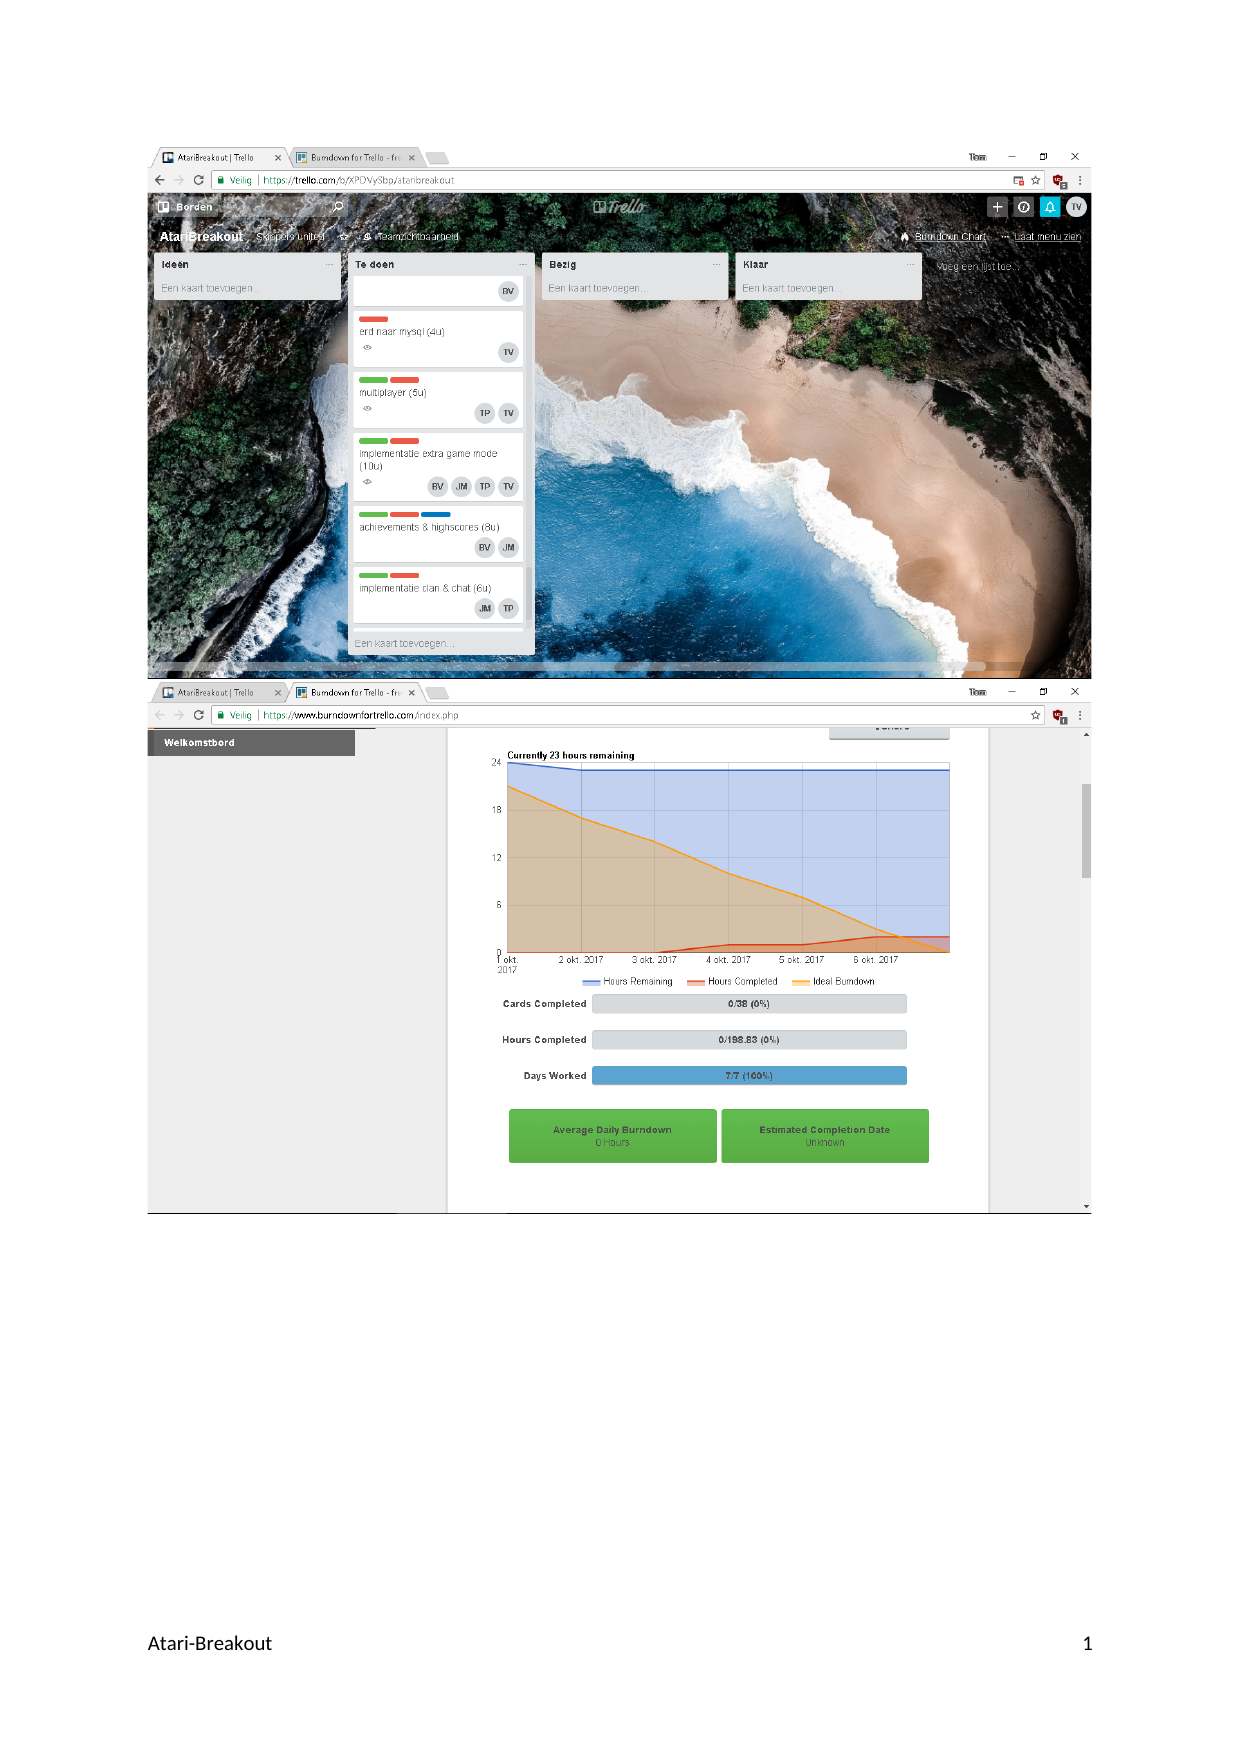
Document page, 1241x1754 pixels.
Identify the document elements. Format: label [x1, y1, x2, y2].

picture [147, 682, 1092, 1214]
picture [147, 147, 1092, 679]
